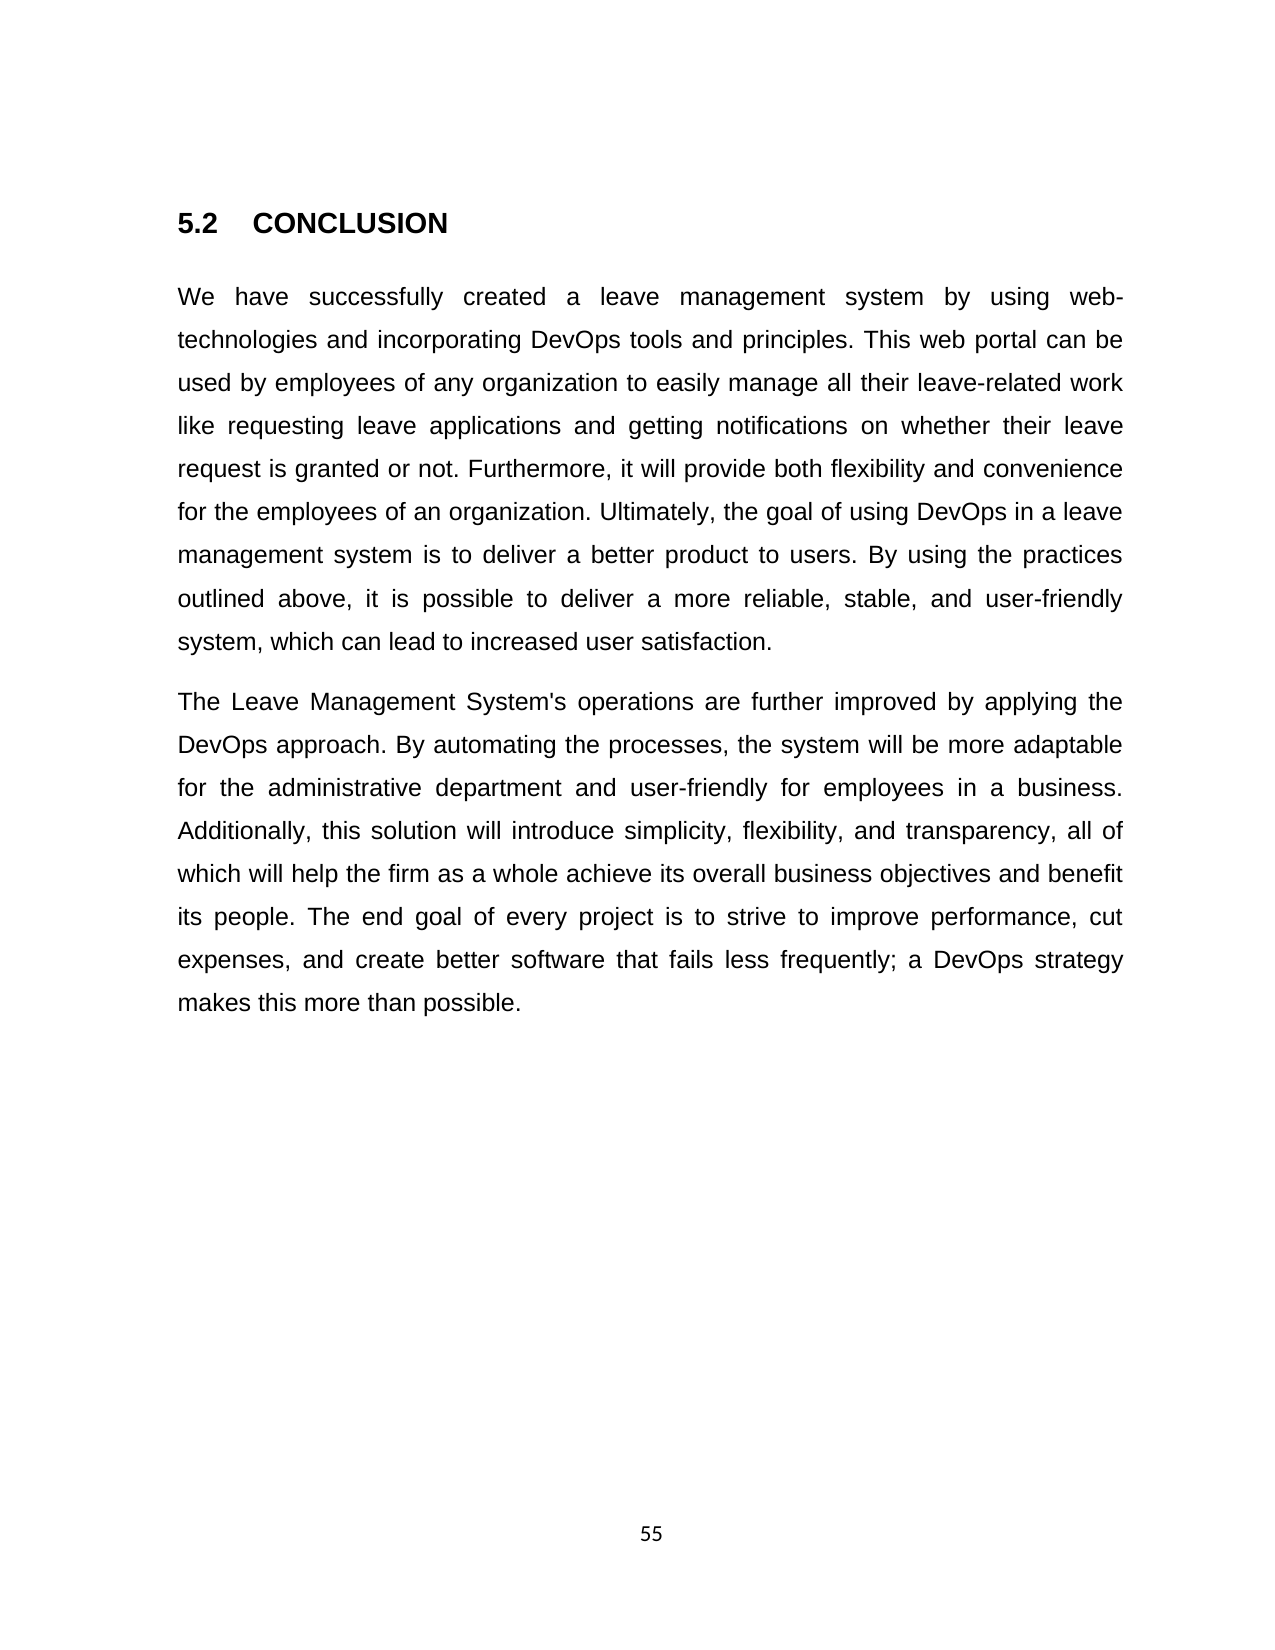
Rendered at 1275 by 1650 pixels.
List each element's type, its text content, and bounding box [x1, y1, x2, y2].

subtitle 5.2 CONCLUSION [177, 206, 1125, 240]
text The Leave Management System's operations are further improved by applying the DevOps approach. By automating the processes, the system will be more adaptable for the administrative department and user-friendly for employees in a business. Additionally, this solution will introduce simplicity, flexibility, and transparency, all of which will help the firm as a whole achieve its overall business objectives and benefit its people. The end goal of every project is to strive to improve performance, cut expenses, and create better software that fails less frequently; a DevOps strategy makes this more than possible. [177, 686, 1125, 1017]
text We have successfully created a leave management system by using web-technologies and incorporating DevOps tools and principles. This web portal can be used by employees of any organization to easily manage all their leave-related work like requesting leave applications and getting notifications on whether their leave request is granted or not. Furthermore, it will provide both flexibility and convenience for the employees of an organization. Ultimately, the goal of using DevOps in a leave management system is to deliver a better product to users. By using the practices outlined above, it is possible to deliver a more reliable, stable, and user-friendly system, which can lead to increased user satisfaction. [177, 282, 1125, 655]
